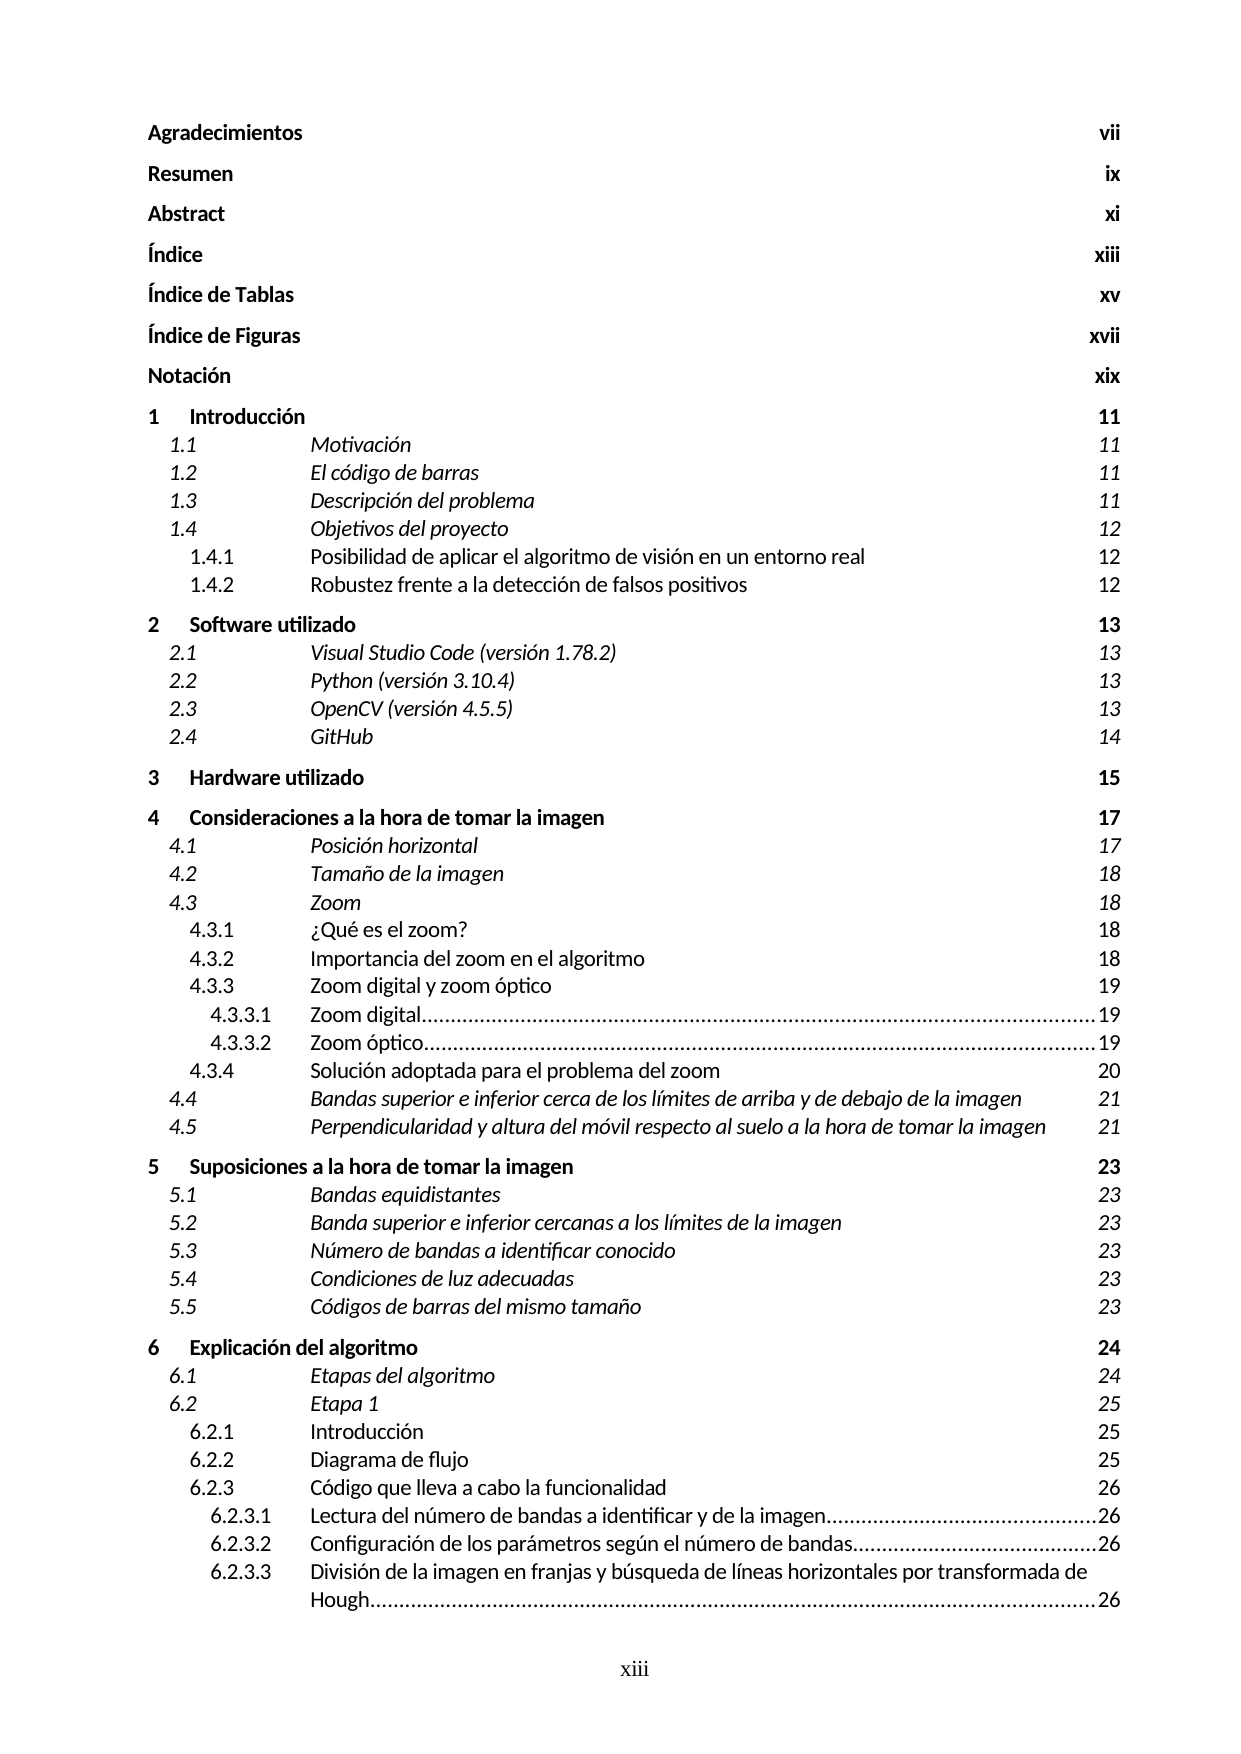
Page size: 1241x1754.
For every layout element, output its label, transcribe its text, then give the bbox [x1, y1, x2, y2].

text 4.1 Posición horizontal 17 [168, 832, 1122, 859]
text 2.2 Python (versión 3.10.4) 13 [168, 666, 1122, 694]
text 1.4 Objetivos del proyecto 12 [168, 514, 1122, 542]
text 5.5 Códigos de barras del mismo tamaño 23 [168, 1292, 1122, 1320]
text 4.5 Perpendicularidad y altura del móvil respecto al suelo a la hora de tomar la imagen 21 [168, 1112, 1122, 1140]
text 4.3.3.2 Zoom óptico 19 [210, 1028, 1122, 1056]
text 4.3.2 Importancia del zoom en el algoritmo 18 [189, 944, 1122, 972]
text 1.3 Descripción del problema 11 [168, 486, 1122, 514]
text 4.4 Bandas superior e inferior cerca de los límites de arriba y de debajo de la imagen 21 [168, 1084, 1122, 1112]
text 2.1 Visual Studio Code (versión 1.78.2) 13 [168, 638, 1122, 666]
text 1.1 Motivación 11 [168, 430, 1122, 458]
text 1.4.2 Robustez frente a la detección de falsos positivos 12 [189, 570, 1122, 598]
text 2.3 OpenCV (versión 4.5.5) 13 [168, 694, 1122, 722]
text 5.1 Bandas equidistantes 23 [168, 1180, 1122, 1208]
text Índice xiii [148, 240, 1122, 268]
text 1.4.1 Posibilidad de aplicar el algoritmo de visión en un entorno real 12 [189, 542, 1122, 570]
text 5.2 Banda superior e inferior cercanas a los límites de la imagen 23 [168, 1208, 1122, 1236]
text Índice de Figuras xvii [148, 321, 1122, 349]
text 1.2 El código de barras 11 [168, 458, 1122, 486]
text Resumen ix [148, 159, 1122, 187]
text Notación xix [148, 361, 1122, 389]
text 6.2 Etapa 1 25 [168, 1389, 1122, 1417]
text 4 Consideraciones a la hora de tomar la imagen 17 [148, 803, 1122, 832]
text 6.2.3 Código que lleva a cabo la funcionalidad 26 [189, 1473, 1122, 1501]
text 4.3.3.1 Zoom digital 19 [210, 1000, 1122, 1028]
text 6.2.1 Introducción 25 [189, 1417, 1122, 1445]
text 6.2.3.1 Lectura del número de bandas a identificar y de la imagen 26 [210, 1501, 1122, 1529]
text 4.3 Zoom 18 [168, 888, 1122, 916]
text 6.2.3.3 División de la imagen en franjas y búsqueda de líneas horizontales por transformada de Hough 26 [210, 1557, 1122, 1613]
text Agradecimientos vii [148, 118, 1122, 146]
text Abstract xi [148, 199, 1122, 227]
text 4.3.3 Zoom digital y zoom óptico 19 [189, 972, 1122, 1000]
text 4.3.1 ¿Qué es el zoom? 18 [189, 916, 1122, 944]
text 6.2.3.2 Configuración de los parámetros según el número de bandas 26 [210, 1529, 1122, 1557]
text 3 Hardware utilizado 15 [148, 763, 1122, 791]
text 5.3 Número de bandas a identificar conocido 23 [168, 1236, 1122, 1264]
text 6 Explicación del algoritmo 24 [148, 1333, 1122, 1361]
text Índice de Tablas xv [148, 280, 1122, 308]
text 6.2.2 Diagrama de flujo 25 [189, 1445, 1122, 1473]
text 4.3.4 Solución adoptada para el problema del zoom 20 [189, 1056, 1122, 1084]
text 5.4 Condiciones de luz adecuadas 23 [168, 1264, 1122, 1292]
text 1 Introducción 11 [148, 402, 1122, 430]
text 5 Suposiciones a la hora de tomar la imagen 23 [148, 1152, 1122, 1180]
text 6.1 Etapas del algoritmo 24 [168, 1361, 1122, 1389]
text 2.4 GitHub 14 [168, 722, 1122, 751]
text 4.2 Tamaño de la imagen 18 [168, 859, 1122, 888]
text 2 Software utilizado 13 [148, 610, 1122, 638]
